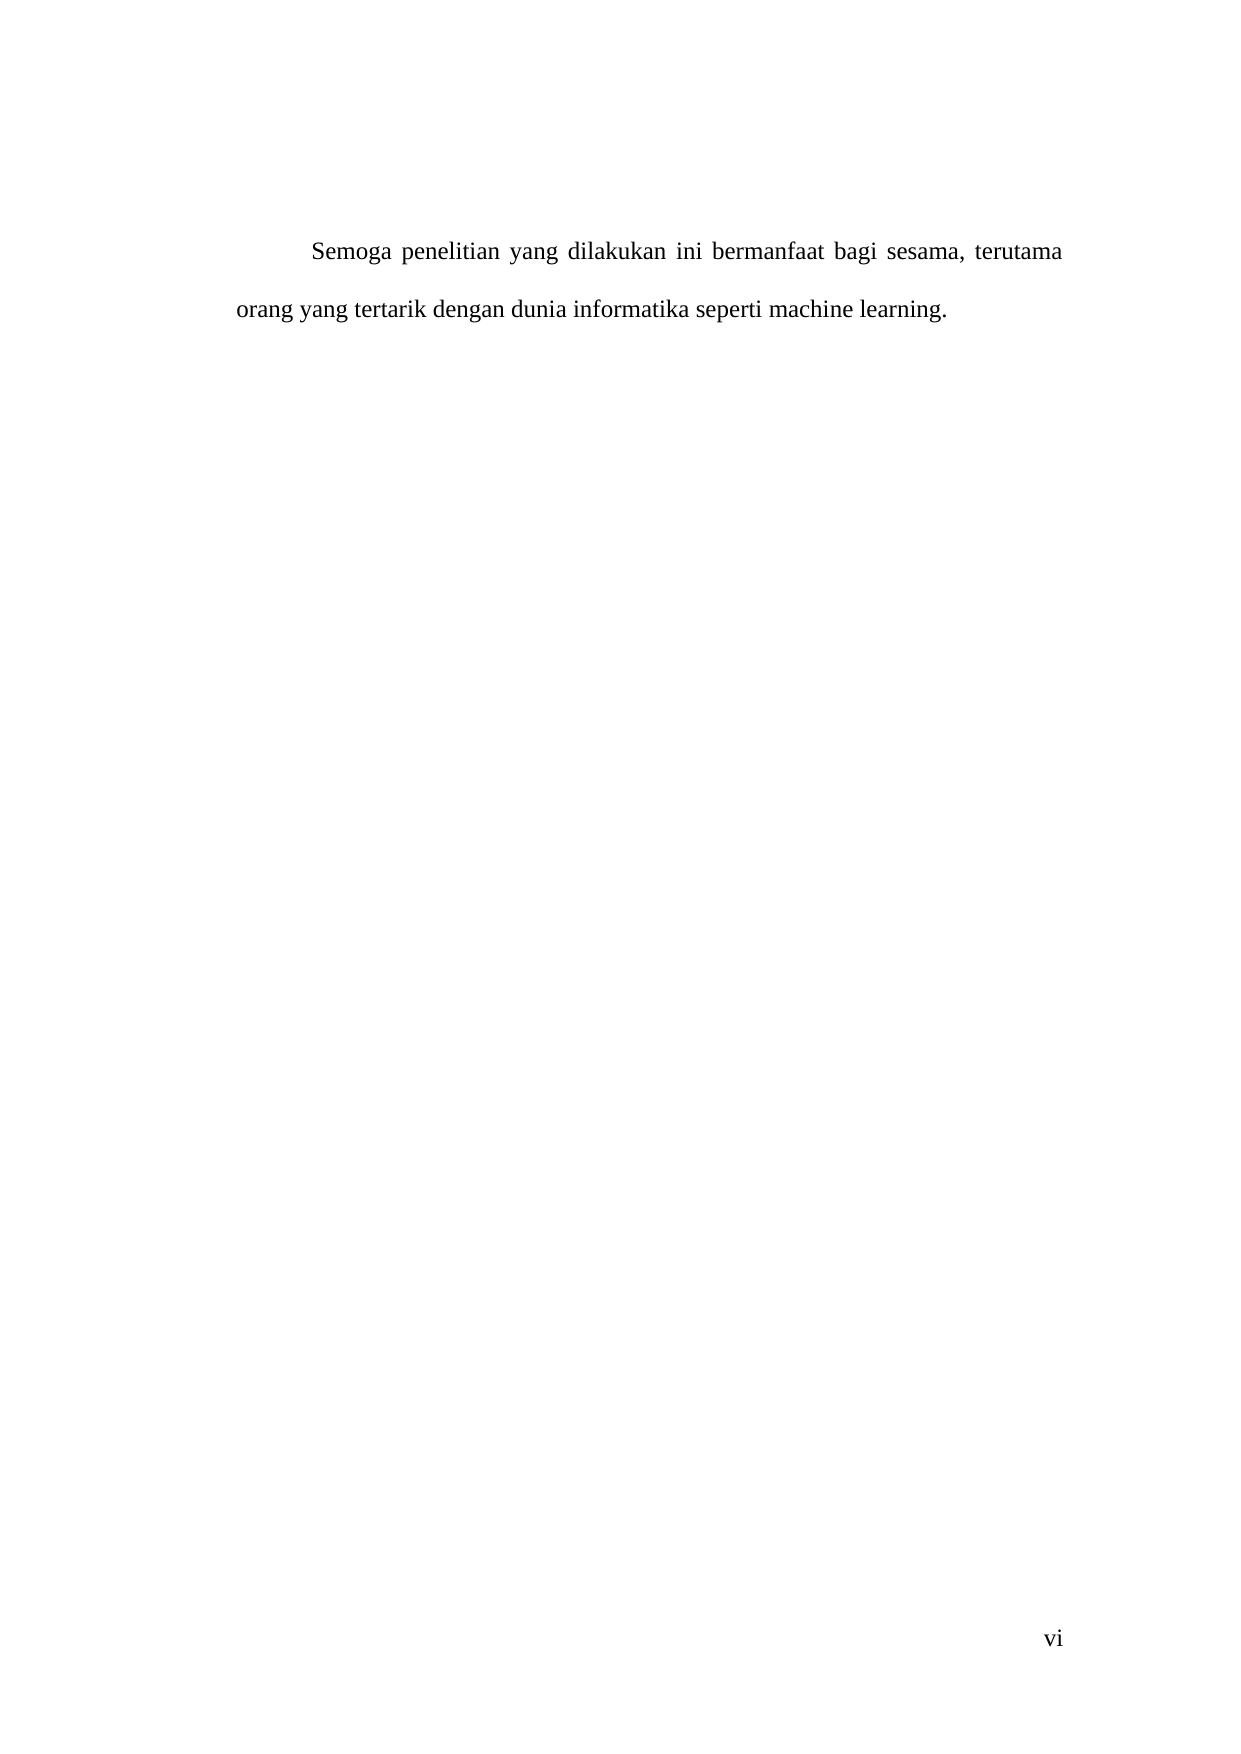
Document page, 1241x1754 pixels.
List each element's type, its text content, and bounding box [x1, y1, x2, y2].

text Semoga penelitian yang dilakukan ini bermanfaat bagi sesama, terutama orang yang tertarik dengan dunia informatika seperti machine learning. [236, 236, 1063, 322]
